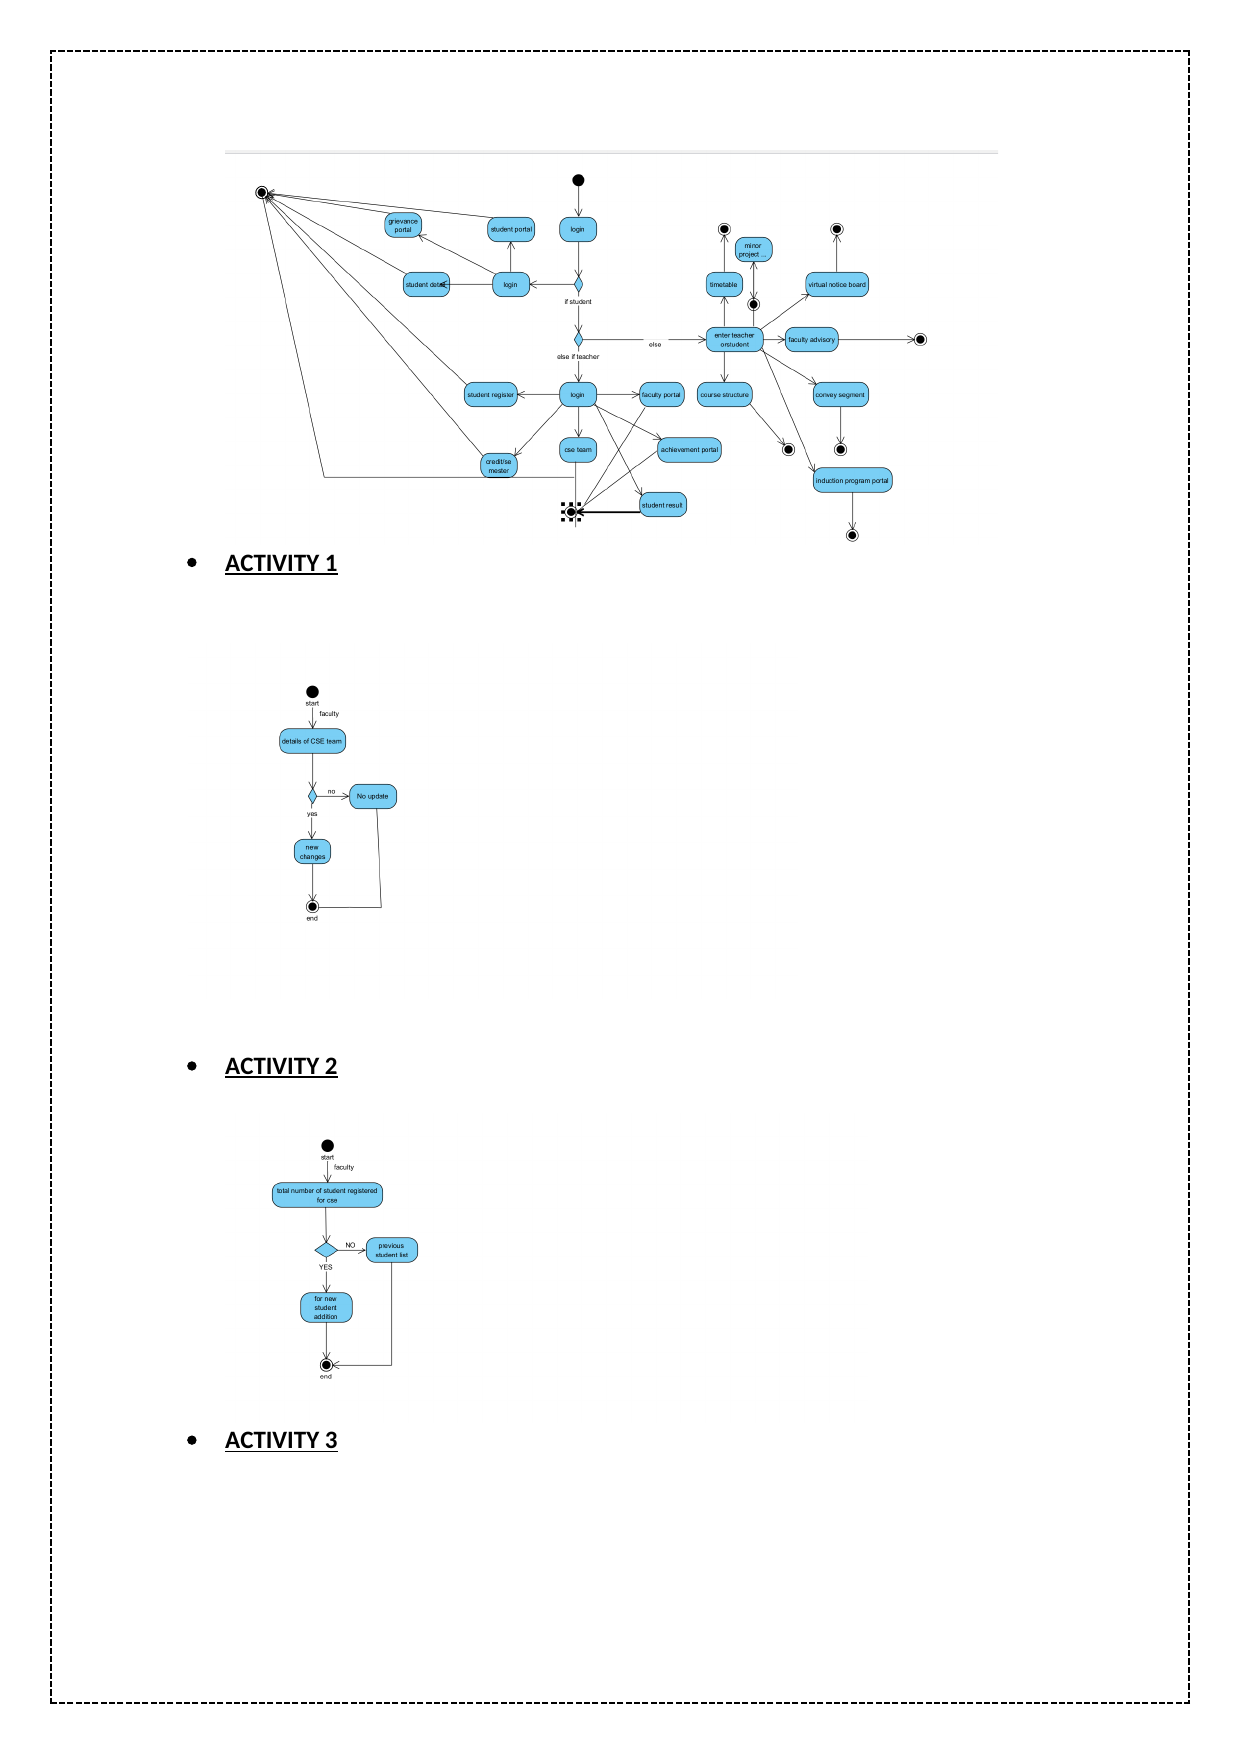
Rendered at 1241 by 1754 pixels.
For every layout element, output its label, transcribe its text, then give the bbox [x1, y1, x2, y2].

picture [225, 150, 999, 545]
list ACTIVITY 2 [187, 1050, 1090, 1081]
picture [225, 1113, 868, 1423]
list ACTIVITY 1 [187, 547, 1090, 577]
picture [187, 643, 798, 999]
list ACTIVITY 3 [187, 1425, 1090, 1455]
